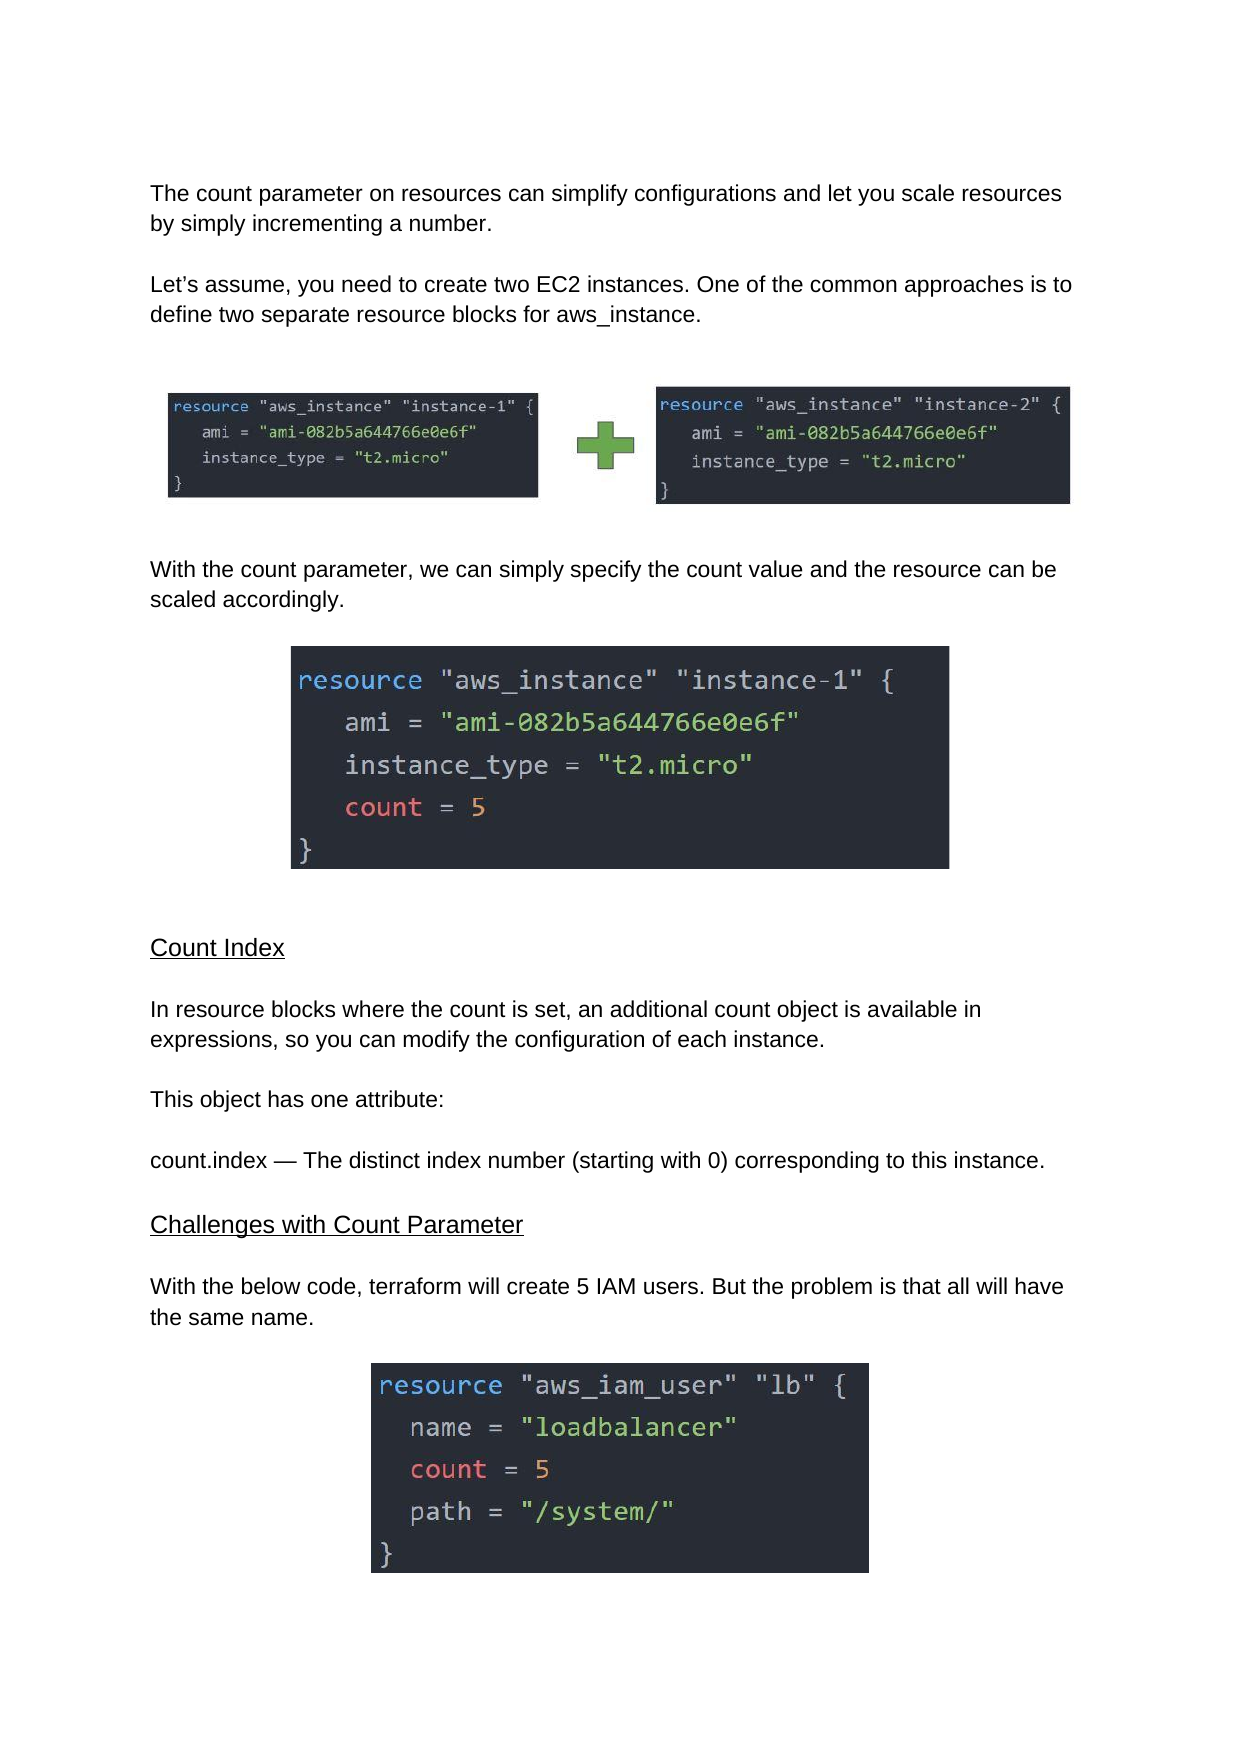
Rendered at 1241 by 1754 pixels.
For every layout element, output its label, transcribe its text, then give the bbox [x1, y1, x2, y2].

picture [150, 361, 1091, 522]
text This object has one attribute: [150, 1086, 1090, 1113]
text With the count parameter, we can simply specify the count value and the resource can be scaled accordingly. [150, 556, 1090, 612]
picture [290, 646, 950, 869]
text The count parameter on resources can simplify configurations and let you scale resources by simply incrementing a number. [150, 180, 1090, 237]
text Let’s assume, you need to create two EC2 instances. One of the common approaches is to define two separate resource blocks for aws_instance. [150, 271, 1090, 327]
text With the below code, terraform will create 5 IAM users. But the problem is that all will have the same name. [150, 1273, 1090, 1330]
text count.index — The distinct index number (starting with 0) corresponding to this instance. [150, 1147, 1090, 1173]
text Count Index [150, 932, 1090, 961]
text In resource blocks where the count is set, an additional count object is available in expressions, so you can modify the configuration of each instance. [150, 996, 1090, 1052]
text Challenges with Count Parameter [150, 1210, 1090, 1239]
picture [371, 1363, 869, 1573]
